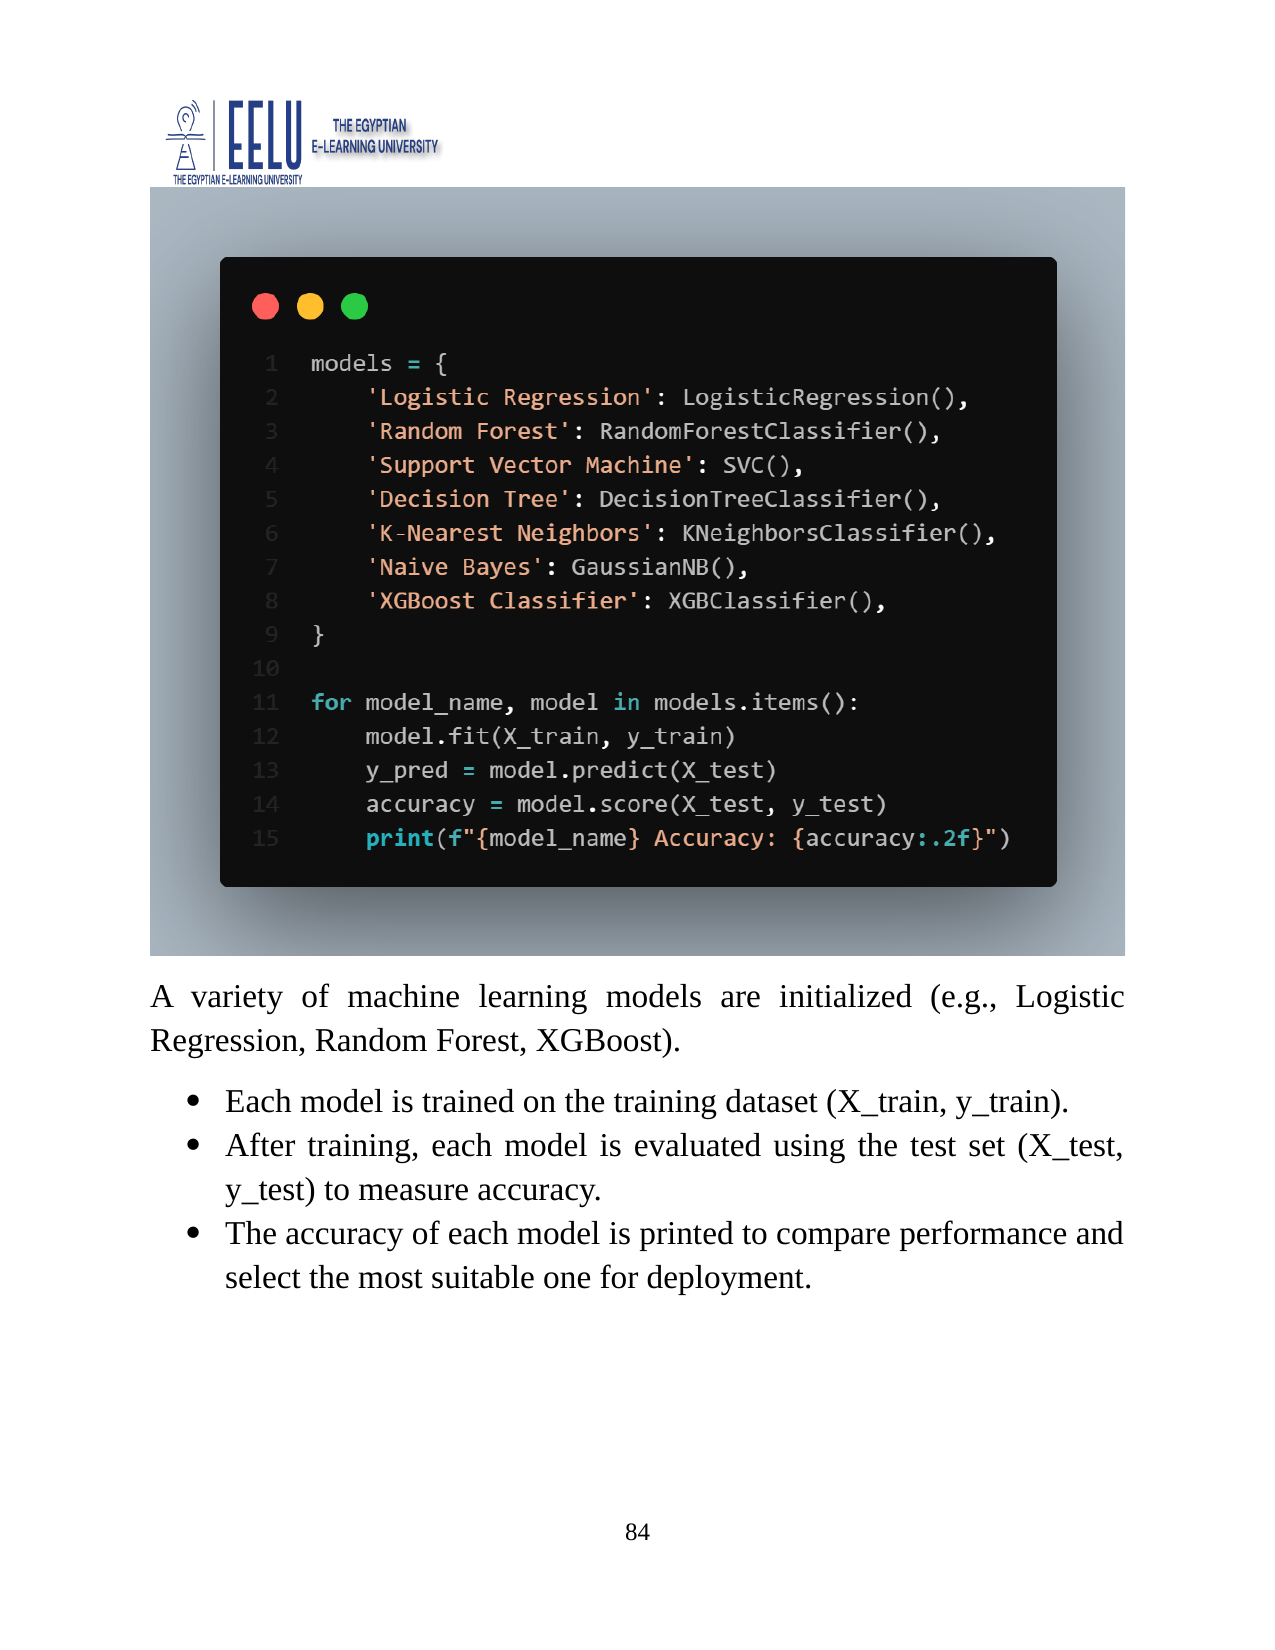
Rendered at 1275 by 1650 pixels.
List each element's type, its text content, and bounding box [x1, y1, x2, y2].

text A variety of machine learning models are initialized (e.g., Logistic Regression, Random Forest, XGBoost). [150, 977, 1125, 1059]
list The accuracy of each model is printed to compare performance and select the most suitable one for deployment. [187, 1214, 1125, 1296]
picture [150, 75, 1125, 956]
list After training, each model is evaluated using the test set (X_test, y_test) to measure accuracy. [187, 1126, 1125, 1208]
list Each model is trained on the training dataset (X_train, y_train). [187, 1081, 1125, 1120]
